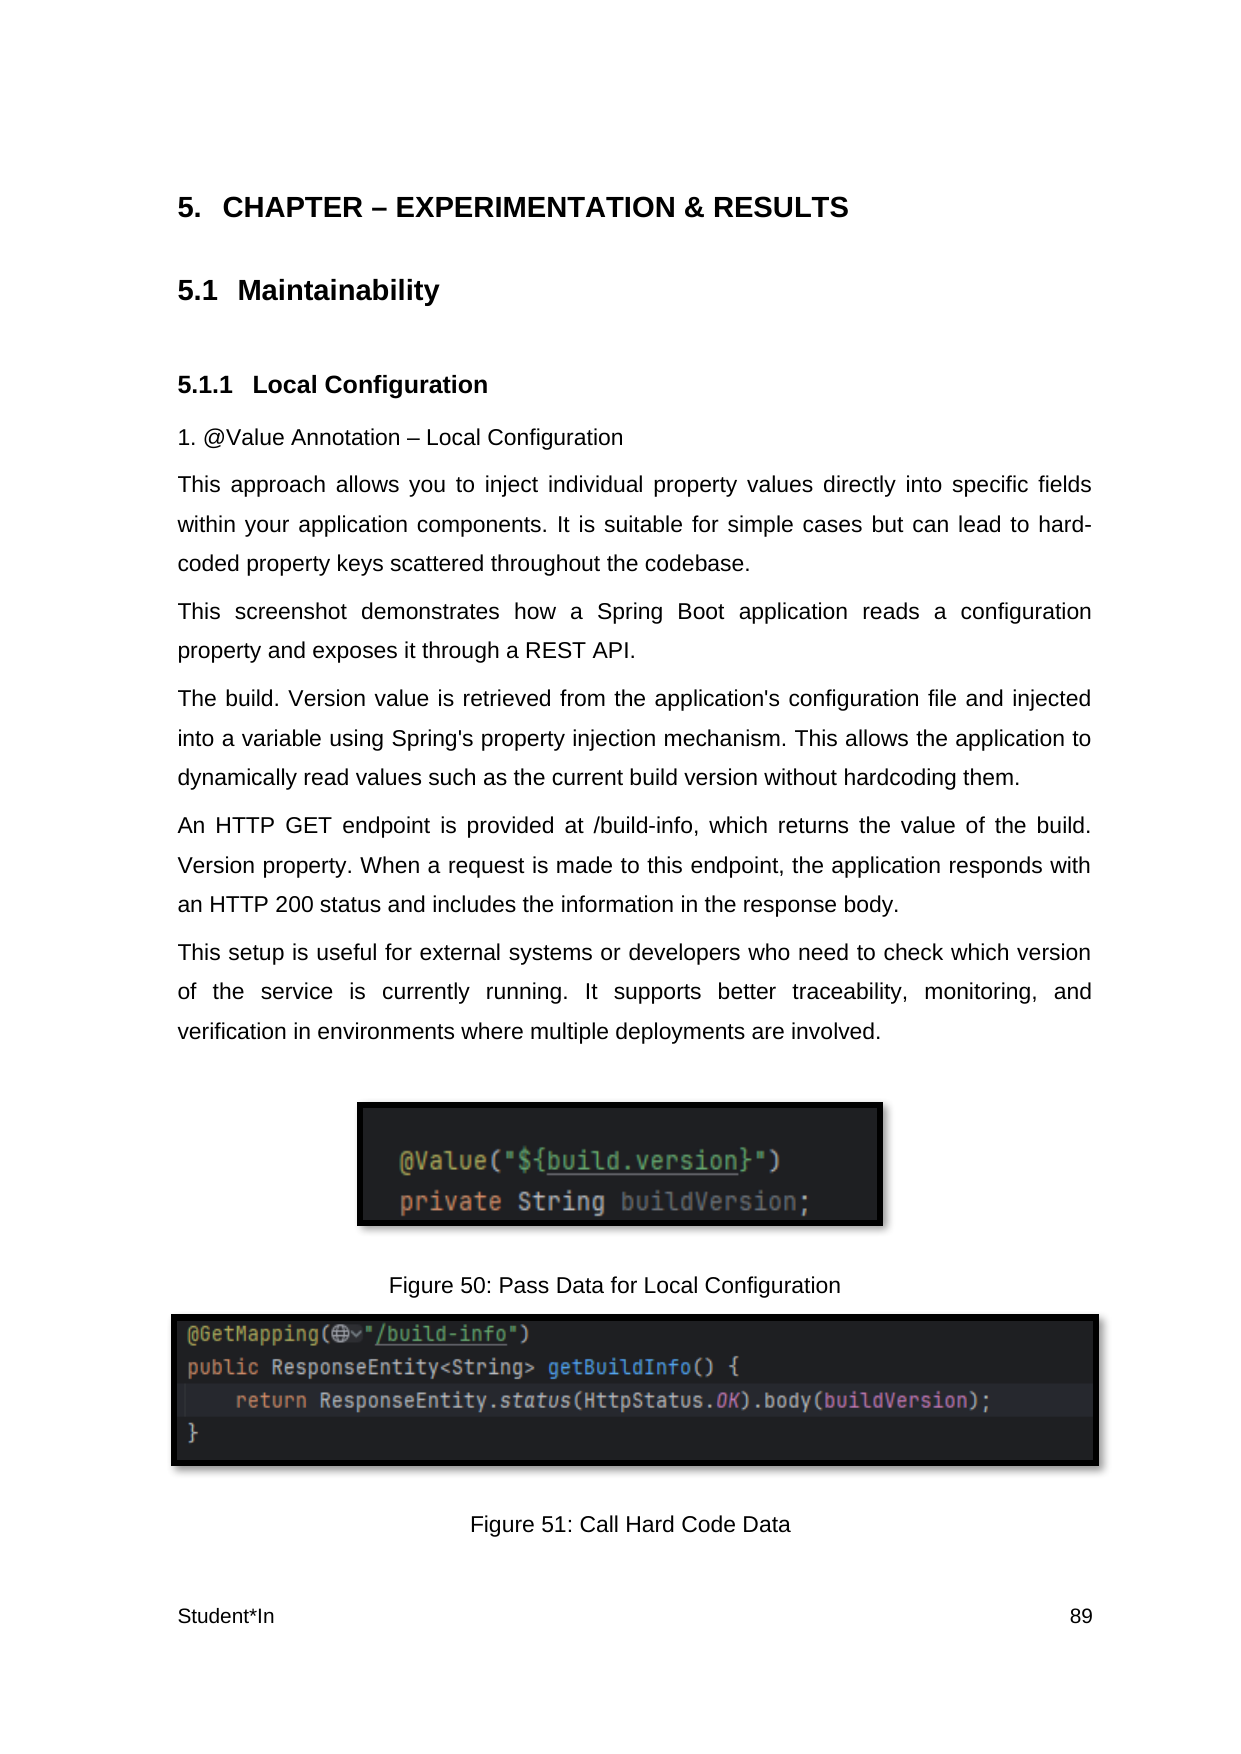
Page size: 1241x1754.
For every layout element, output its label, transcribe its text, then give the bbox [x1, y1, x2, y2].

picture [177, 1321, 1093, 1460]
text This setup is useful for external systems or developers who need to check which version of the service is currently running. It supports better traceability, monitoring, and verification in environments where multiple deployments are involved. [177, 939, 1092, 1044]
subtitle CHAPTER – EXPERIMENTATION & RESULTS [177, 190, 1092, 223]
subtitle Maintainability [177, 273, 1092, 307]
text This approach allows you to inject individual property values directly into specific fields within your application components. It is suitable for simple cases but can lead to hard-coded property keys scattered throughout the codebase. [177, 471, 1092, 577]
subtitle Local Configuration [177, 369, 1092, 398]
text 1. @Value Annotation – Local Configuration [177, 423, 1092, 450]
text This screenshot demonstrates how a Spring Boot application reads a configuration property and exposes it through a REST API. [177, 598, 1092, 664]
text The build. Version value is retrieved from the application's configuration file and injected into a variable using Spring's property injection mechanism. This allows the application to dynamically read values such as the current build version without hardcoding them. [177, 685, 1092, 791]
picture [363, 1108, 877, 1220]
text An HTTP GET endpoint is provided at /build-info, which returns the value of the build. Version property. When a request is made to this endpoint, the application responds with an HTTP 200 status and includes the information in the response body. [177, 812, 1092, 917]
